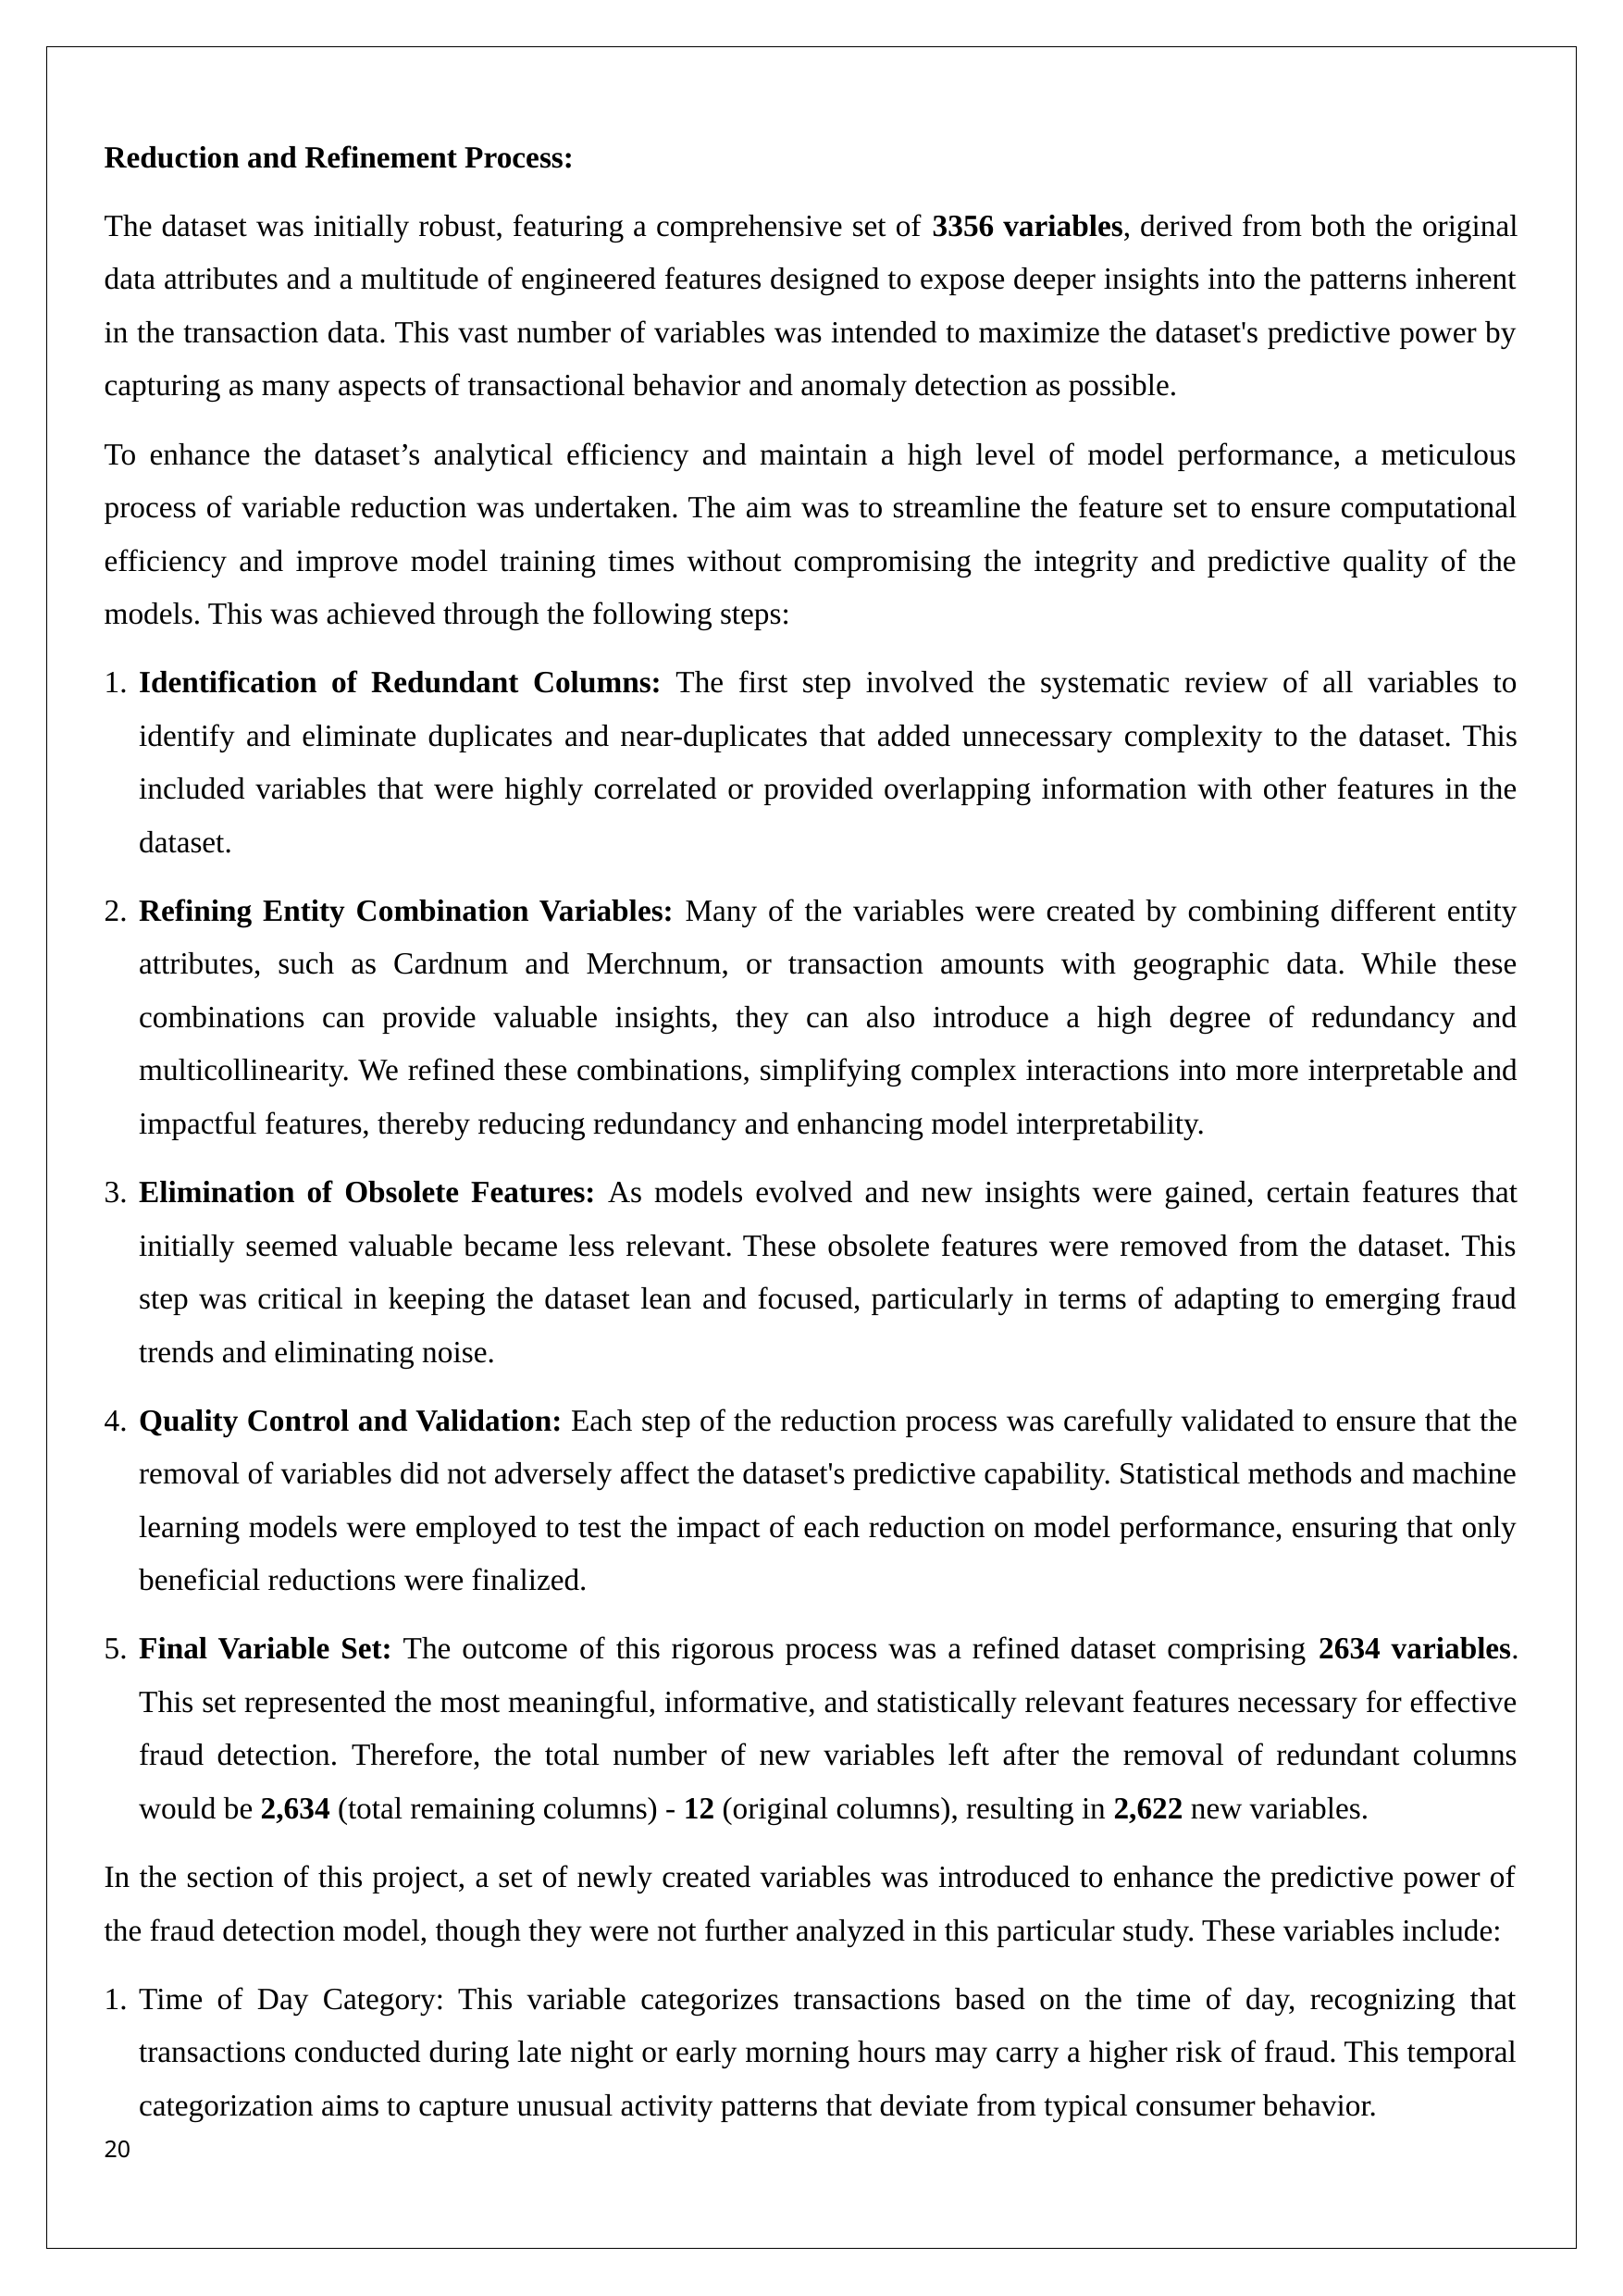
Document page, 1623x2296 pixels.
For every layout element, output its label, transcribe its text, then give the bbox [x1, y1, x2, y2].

text The dataset was initially robust, featuring a comprehensive set of 3356 variables, derived from both the original data attributes and a multitude of engineered features designed to expose deeper insights into the patterns inherent in the transaction data. This vast number of variables was intended to maximize the dataset's predictive power by capturing as many aspects of transactional behavior and anomaly detection as possible. [104, 207, 1518, 403]
text Reduction and Refinement Process: [104, 139, 1518, 174]
list Elimination of Obsolete Features: As models evolved and new insights were gained, certain features that initially seemed valuable became less relevant. These obsolete features were removed from the dataset. This step was critical in keeping the dataset lean and focused, particularly in terms of adapting to emerging fraud trends and eliminating noise. [104, 1173, 1518, 1369]
list Quality Control and Validation: Each step of the reduction process was carefully validated to ensure that the removal of variables did not adversely affect the dataset's predictive capability. Statistical methods and machine learning models were employed to test the impact of each reduction on model performance, ensuring that only beneficial reductions were finalized. [104, 1402, 1518, 1597]
list Final Variable Set: The outcome of this rigorous process was a refined dataset comprising 2634 variables. This set represented the most meaningful, informative, and statistically relevant features necessary for effective fraud detection. Therefore, the total number of new variables left after the removal of redundant columns would be 2,634 (total remaining columns) - 12 (original columns), resulting in 2,622 new variables. [104, 1631, 1518, 1825]
list Time of Day Category: This variable categorizes transactions based on the time of day, recognizing that transactions conducted during late night or early morning hours may carry a higher risk of fraud. This temporal categorization aims to capture unusual activity patterns that deviate from typical consumer behavior. [104, 1980, 1518, 2122]
text To enhance the dataset’s analytical efficiency and maintain a high level of model performance, a meticulous process of variable reduction was undertaken. The aim was to streamline the feature set to ensure computational efficiency and improve model training times without compromising the integrity and predictive quality of the models. This was achieved through the following steps: [104, 436, 1518, 631]
list Identification of Redundant Columns: The first step involved the systematic review of all variables to identify and eliminate duplicates and near-duplicates that added unnecessary complexity to the dataset. This included variables that were highly correlated or provided overlapping information with other features in the dataset. [104, 664, 1518, 859]
list Refining Entity Combination Variables: Many of the variables were created by combining different entity attributes, such as Cardnum and Merchnum, or transaction amounts with geographic data. While these combinations can provide valuable insights, they can also introduce a high degree of redundancy and multicollinearity. We refined these combinations, simplifying complex interactions into more interpretable and impactful features, thereby reducing redundancy and enhancing model interpretability. [104, 892, 1518, 1140]
text In the section of this project, a set of newly created variables was introduced to enhance the predictive power of the fraud detection model, though they were not further analyzed in this particular study. These variables include: [104, 1858, 1518, 1947]
